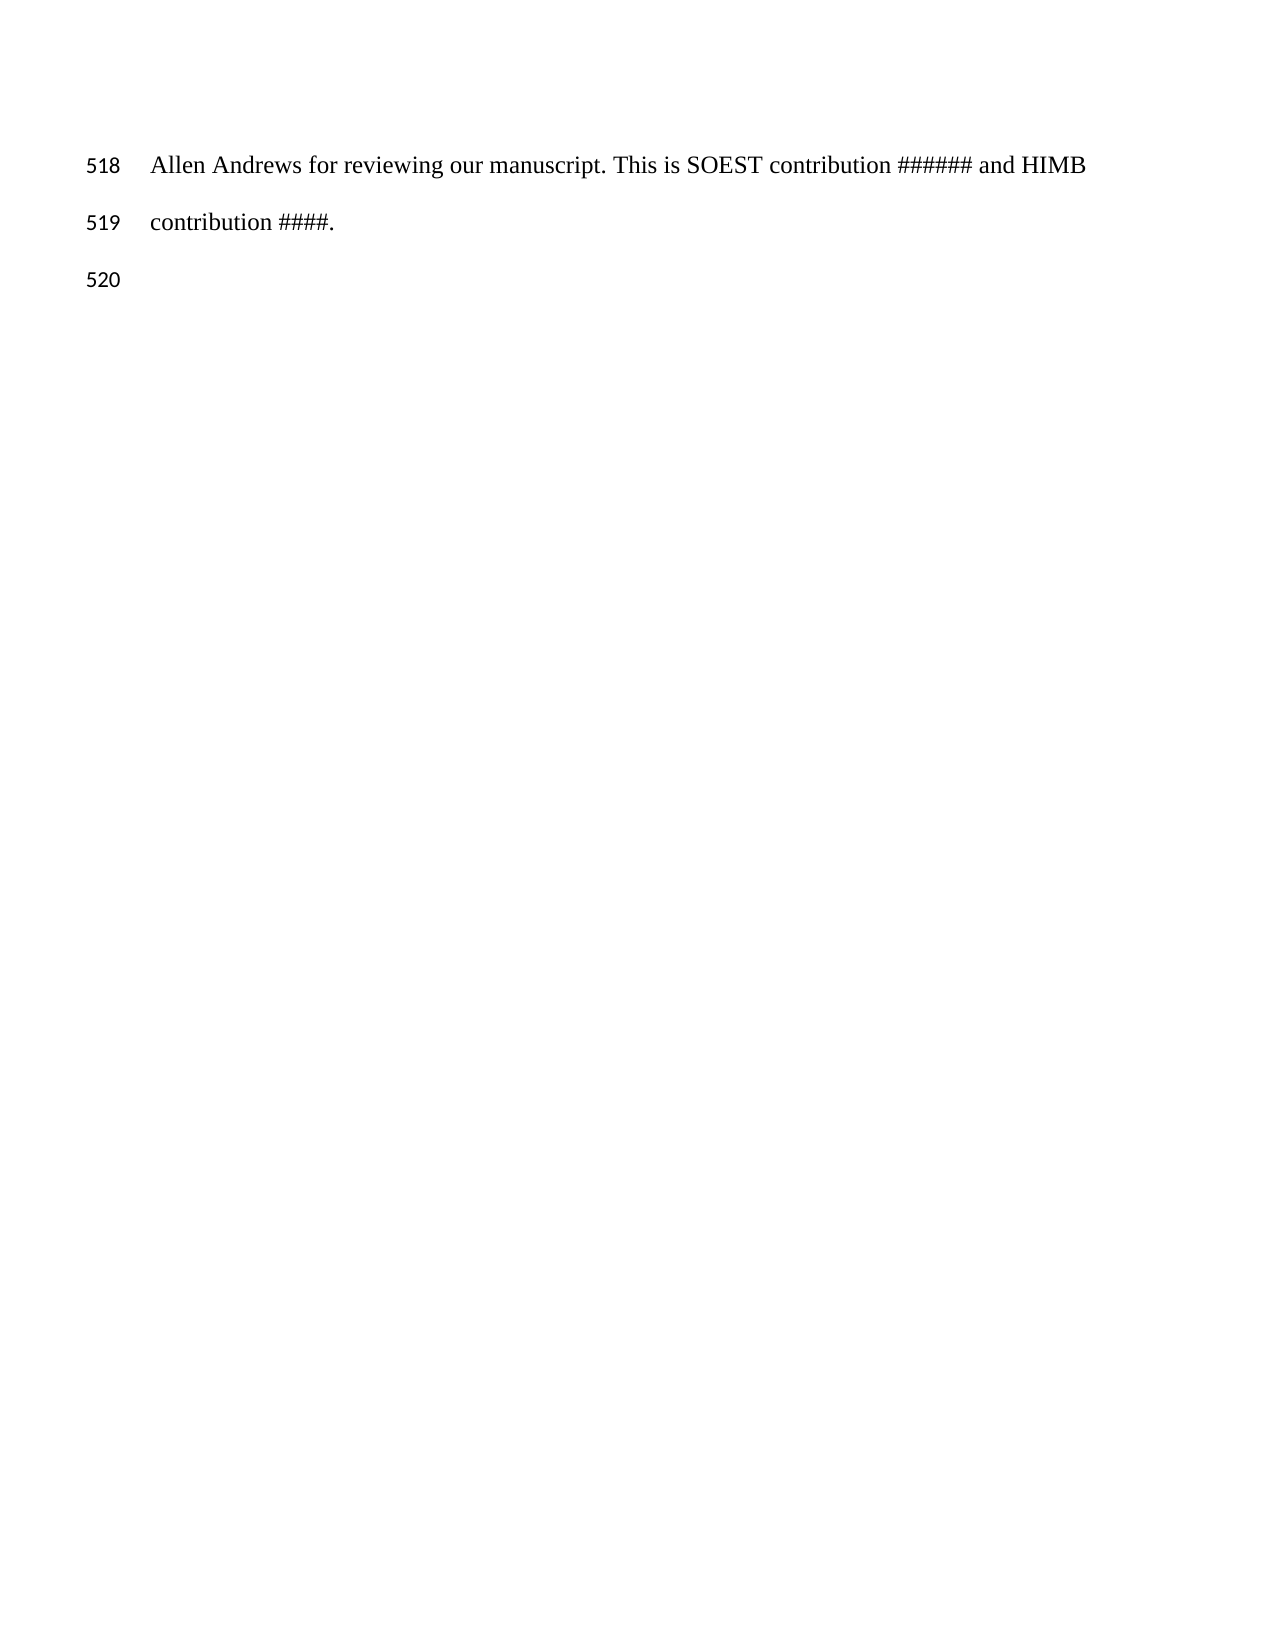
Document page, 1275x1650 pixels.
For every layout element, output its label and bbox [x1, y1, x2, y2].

text [150, 150, 1125, 236]
